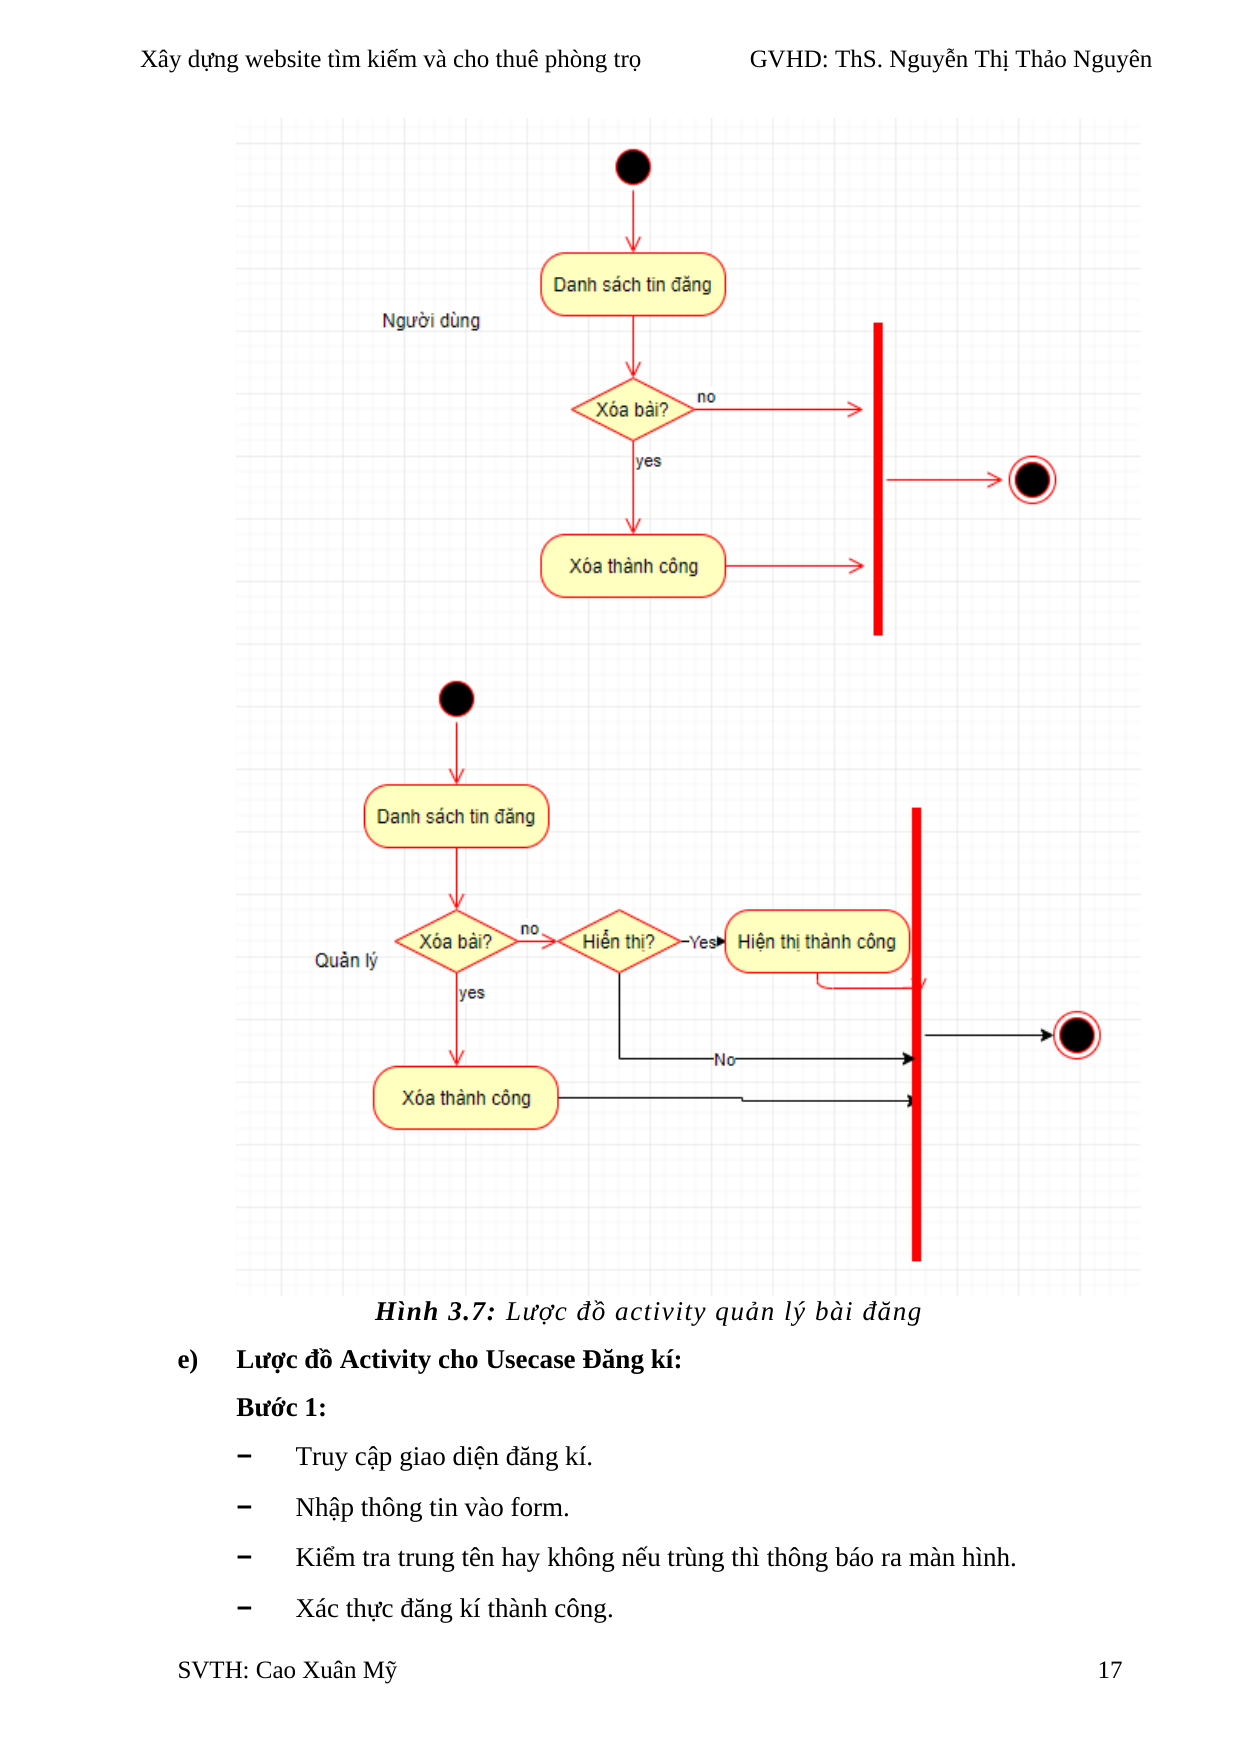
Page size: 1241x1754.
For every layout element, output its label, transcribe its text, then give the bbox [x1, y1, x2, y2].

picture [236, 118, 1141, 1296]
list Kiểm tra trung tên hay không nếu trùng thì thông báo ra màn hình. [236, 1542, 1122, 1575]
list Nhập thông tin vào form. [236, 1491, 1122, 1524]
list Lược đồ Activity cho Usecase Đăng kí: [177, 1343, 1122, 1374]
list Bước 1: [236, 1391, 1122, 1423]
list Truy cập giao diện đăng kí. [236, 1440, 1122, 1473]
list Xác thực đăng kí thành công. [236, 1592, 1122, 1626]
